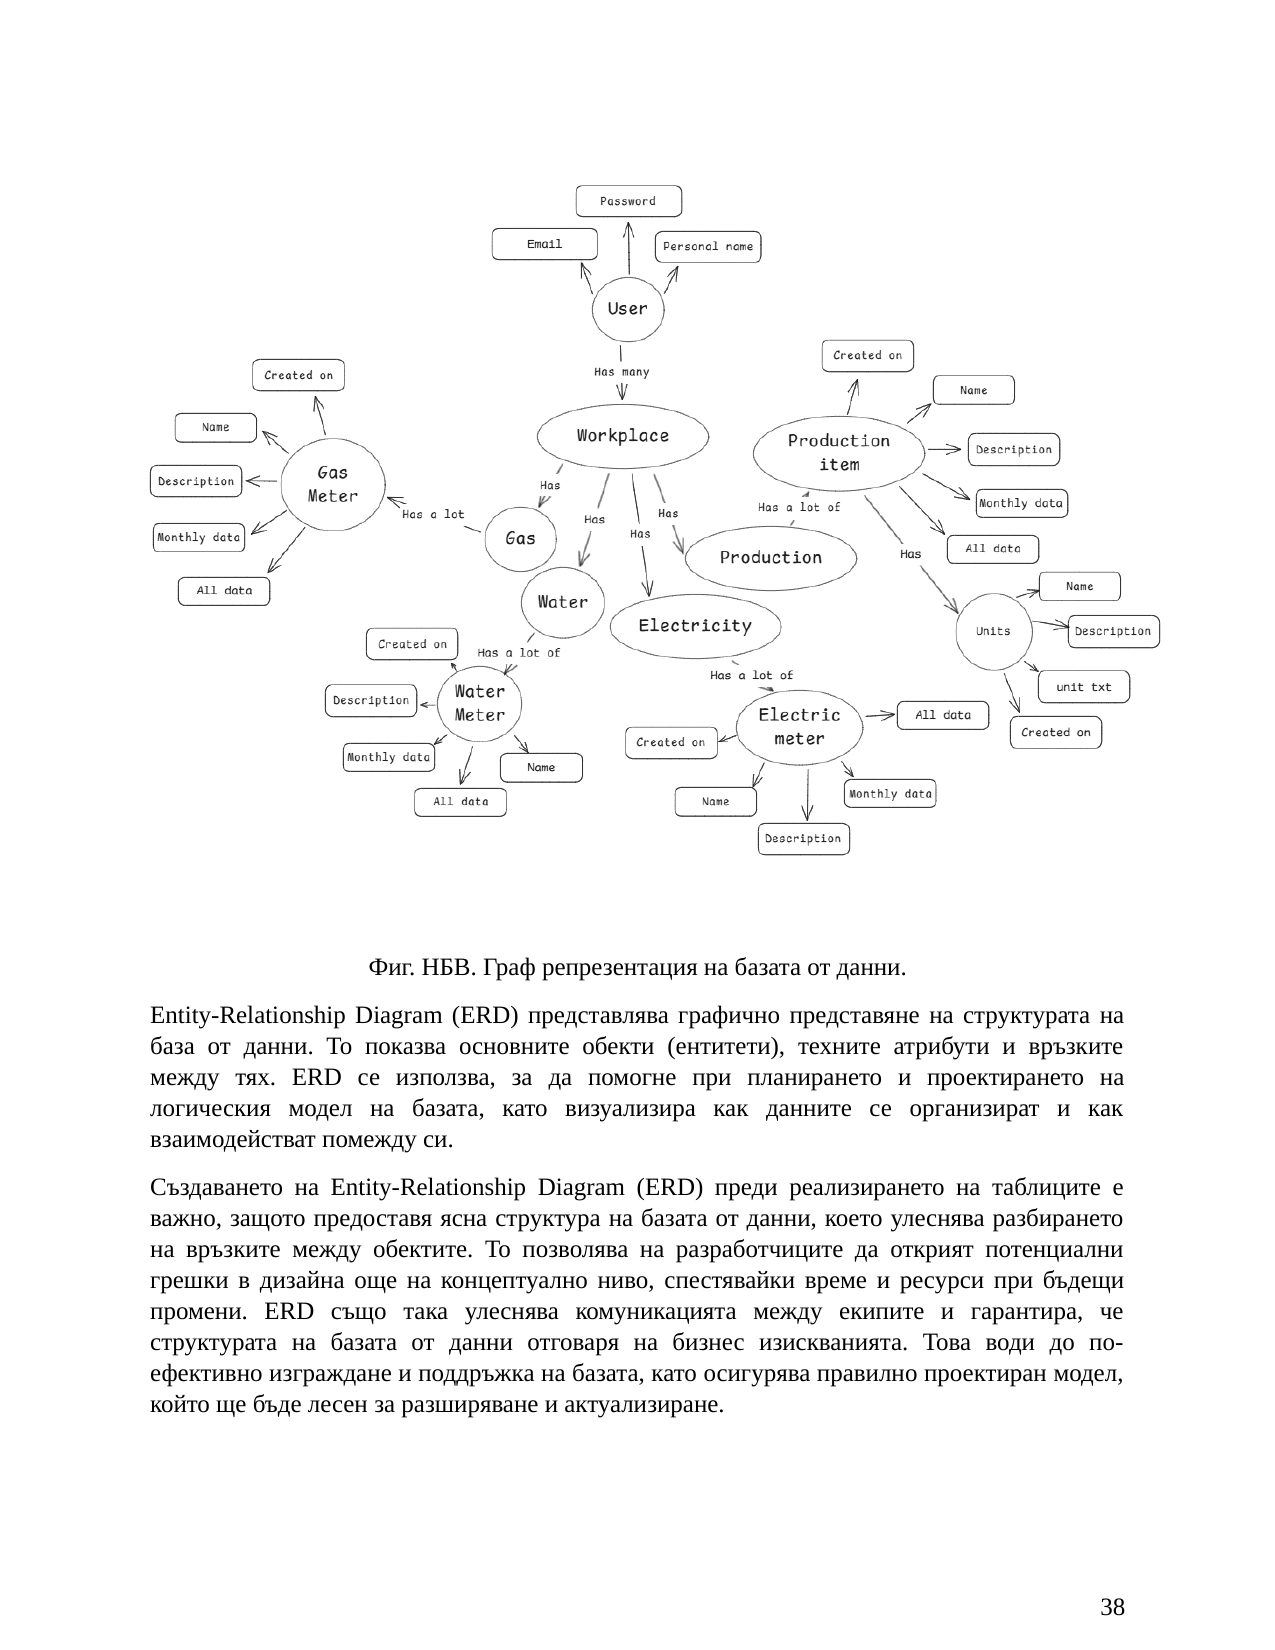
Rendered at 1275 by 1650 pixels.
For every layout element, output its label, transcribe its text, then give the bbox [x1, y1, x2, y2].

picture [63, 150, 1252, 903]
text Фиг. НБВ. Граф репрезентация на базата от данни. [150, 952, 1125, 981]
text Entity-Relationship Diagram (ERD) представлява графично представяне на структурата на база от данни. То показва основните обекти (ентитети), техните атрибути и връзките между тях. ERD се използва, за да помогне при планирането и проектирането на логическия модел на базата, като визуализира как данните се организират и как взаимодействат помежду си. [150, 1000, 1125, 1153]
text Създаването на Entity-Relationship Diagram (ERD) преди реализирането на таблиците е важно, защото предоставя ясна структура на базата от данни, което улеснява разбирането на връзките между обектите. То позволява на разработчиците да открият потенциални грешки в дизайна още на концептуално ниво, спестявайки време и ресурси при бъдещи промени. ERD също така улеснява комуникацията между екипите и гарантира, че структурата на базата от данни отговаря на бизнес изискванията. Това води до по-ефективно изграждане и поддръжка на базата, като осигурява правилно проектиран модел, който ще бъде лесен за разширяване и актуализиране. [150, 1172, 1125, 1418]
